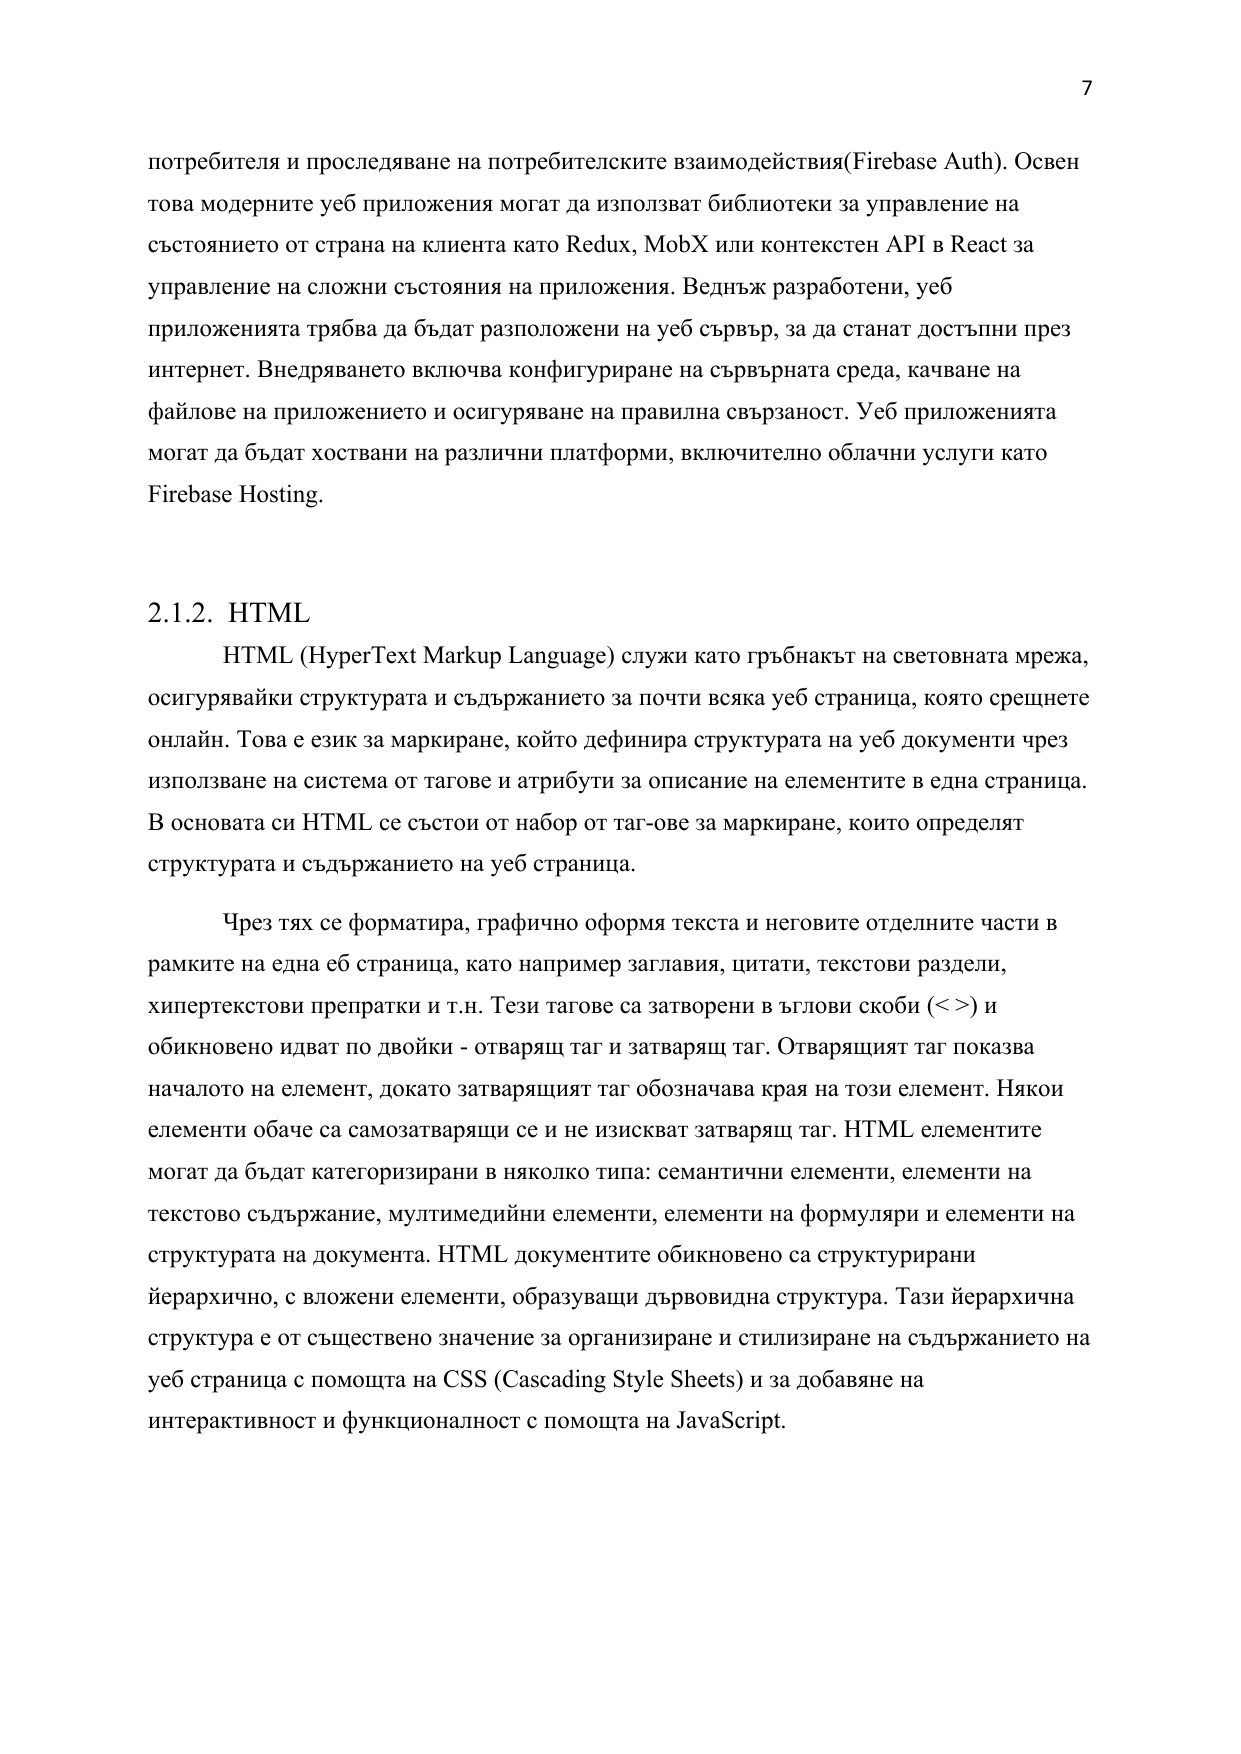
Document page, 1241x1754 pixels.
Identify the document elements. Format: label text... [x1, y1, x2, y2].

text Чрез тях се форматира, графично оформя текста и неговите отделните части в рамките на една еб страница, като например заглавия, цитати, текстови раздели, хипертекстови препратки и т.н. Тези тагове са затворени в ъглови скоби (< >) и обикновено идват по двойки - отварящ таг и затварящ таг. Отварящият таг показва началото на елемент, докато затварящият таг обозначава края на този елемент. Някои елементи обаче са самозатварящи се и не изискват затварящ таг. HTML елементите могат да бъдат категоризирани в няколко типа: семантични елементи, елементи на текстово съдържание, мултимедийни елементи, елементи на формуляри и елементи на структурата на документа. HTML документите обикновено са структурирани йерархично, с вложени елементи, образуващи дървовидна структура. Тази йерархична структура е от съществено значение за организиране и стилизиране на съдържанието на уеб страница с помощта на CSS (Cascading Style Sheets) и за добавяне на интерактивност и функционалност с помощта на JavaScript. [148, 908, 1093, 1434]
subtitle 2.1.2. HTML [148, 596, 1093, 629]
text HTML (HyperText Markup Language) служи като гръбнакът на световната мрежа, осигурявайки структурата и съдържанието за почти всяка уеб страница, която срещнете онлайн. Това е език за маркиране, който дефинира структурата на уеб документи чрез използване на система от тагове и атрибути за описание на елементите в една страница. В основата си HTML се състои от набор от таг-ове за маркиране, които определят структурата и съдържанието на уеб страница. [148, 642, 1093, 877]
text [148, 147, 1093, 508]
